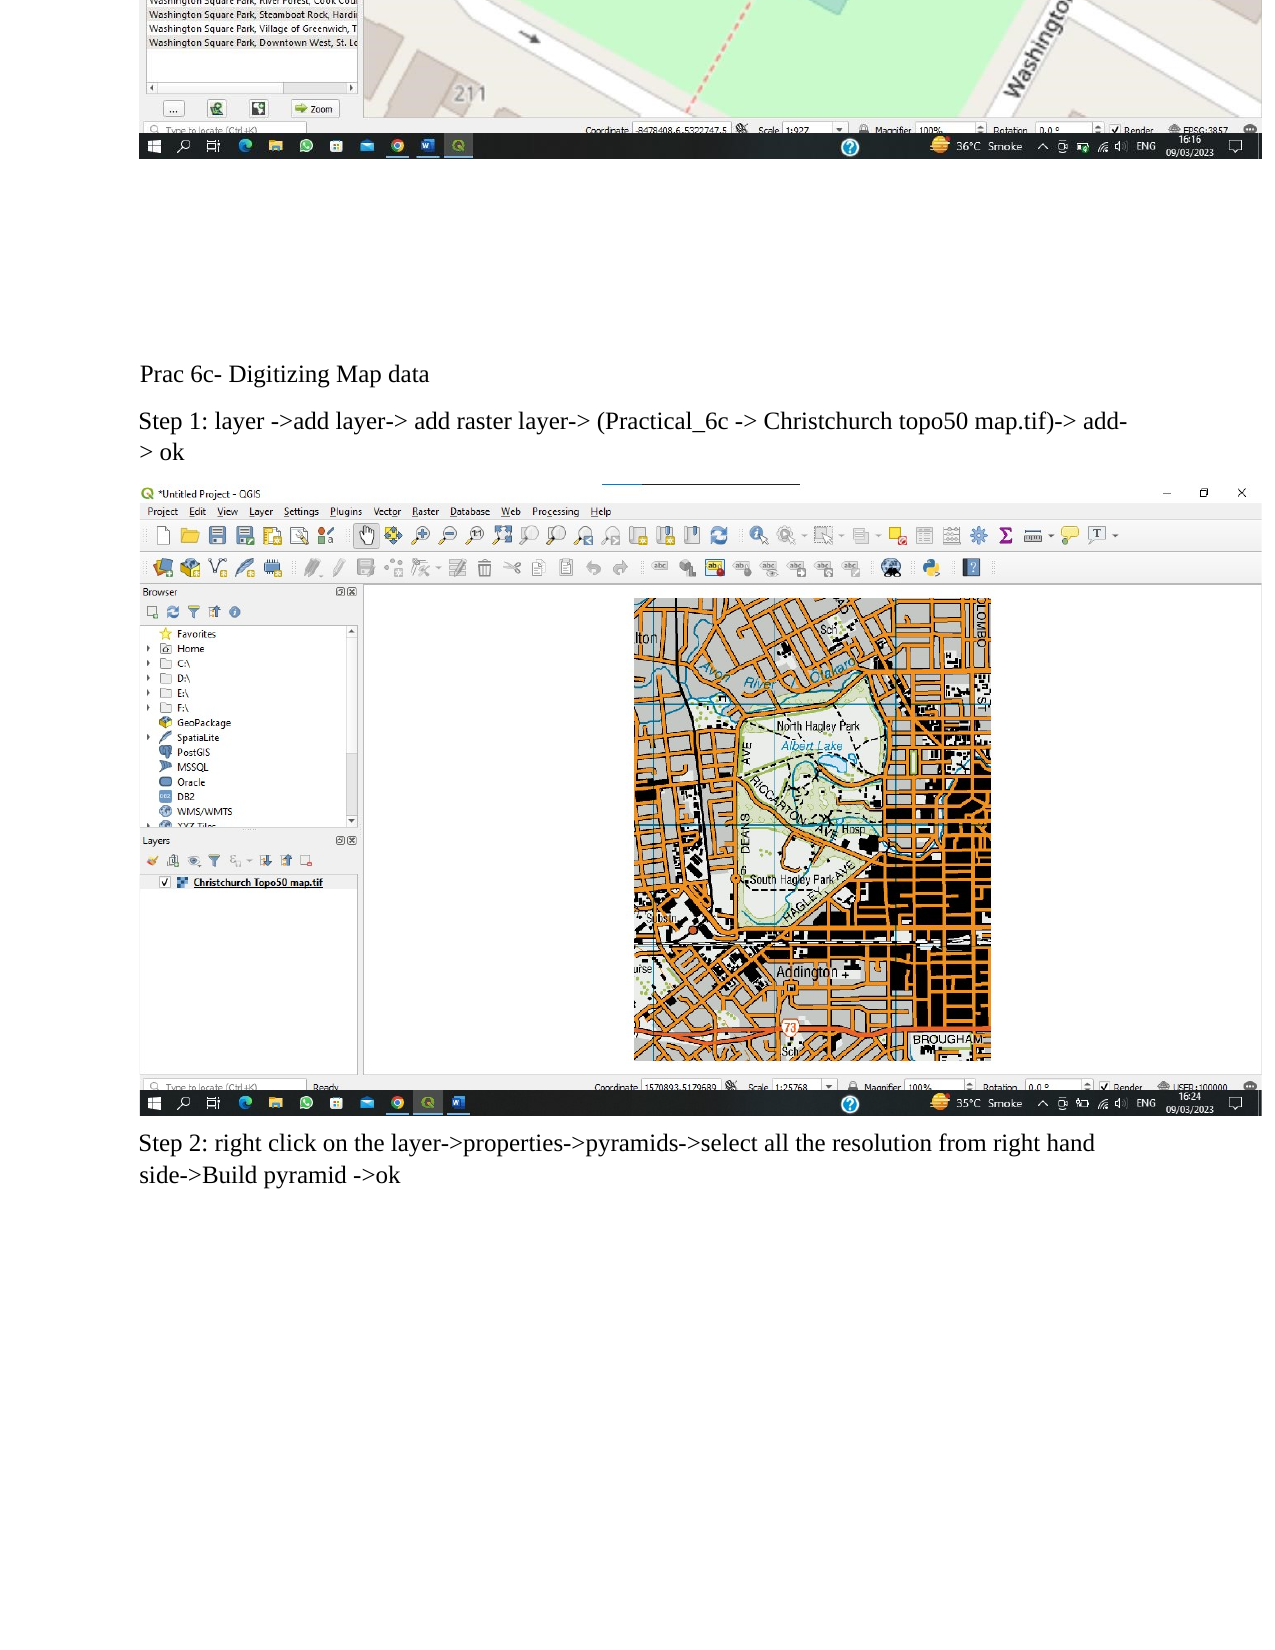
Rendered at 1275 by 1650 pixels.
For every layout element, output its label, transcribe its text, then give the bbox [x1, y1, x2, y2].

text Step 2: right click on the layer->properties->pyramids->select all the resolution from right hand side->Build pyramid ->ok [138, 1128, 1129, 1188]
picture [139, 484, 1262, 1116]
text Step 1: layer ->add layer-> add raster layer-> (Practical_6c -> Christchurch topo50 map.tif)-> add-> ok [138, 406, 1129, 466]
text Prac 6c- Digitizing Map data [139, 359, 1129, 387]
picture [139, 0, 1262, 159]
